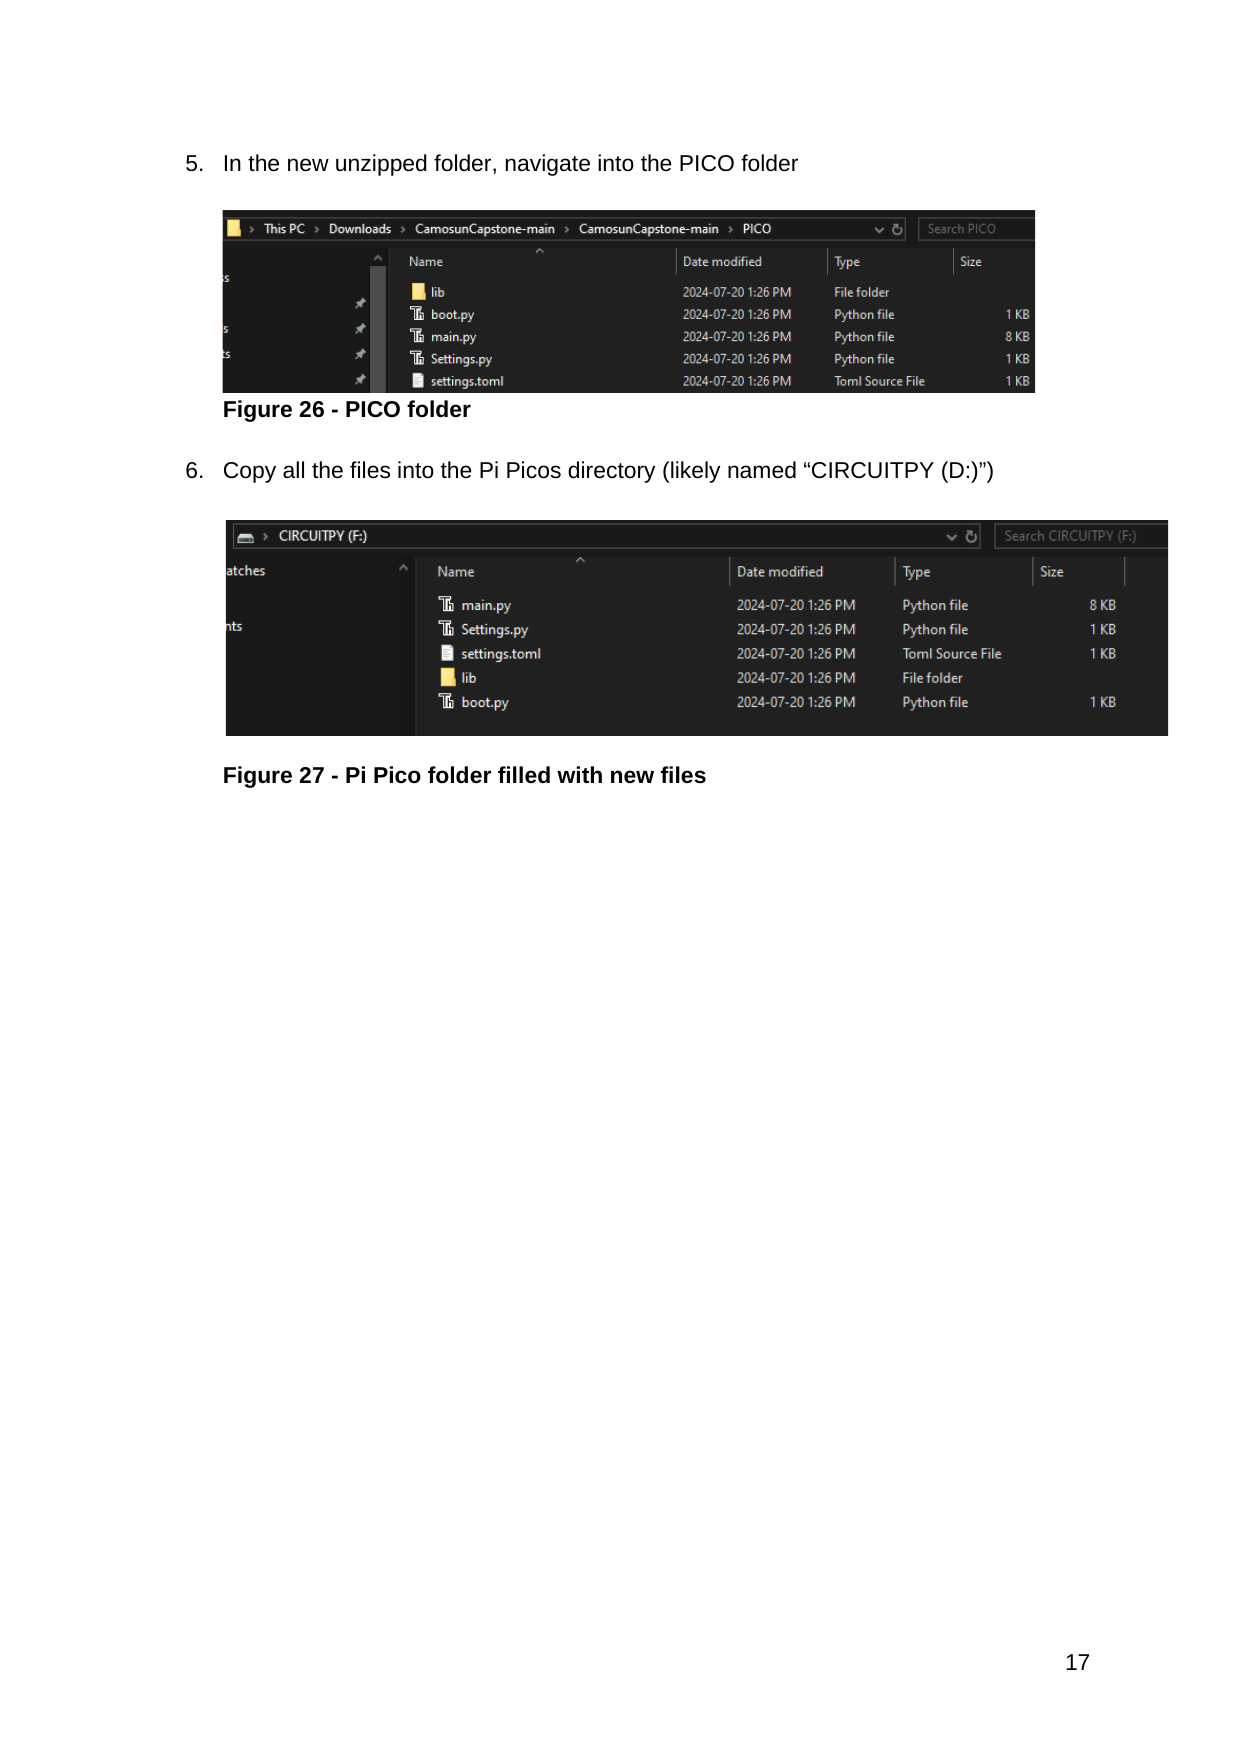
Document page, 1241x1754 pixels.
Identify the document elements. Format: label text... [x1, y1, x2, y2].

list Copy all the files into the Pi Picos directory (likely named “CIRCUITPY (D:)”) [185, 457, 1090, 483]
text Figure 26 - PICO folder [223, 396, 1090, 453]
picture [225, 520, 1169, 736]
picture [222, 210, 1035, 393]
list In the new unzipped folder, navigate into the PICO folder [185, 150, 1090, 176]
